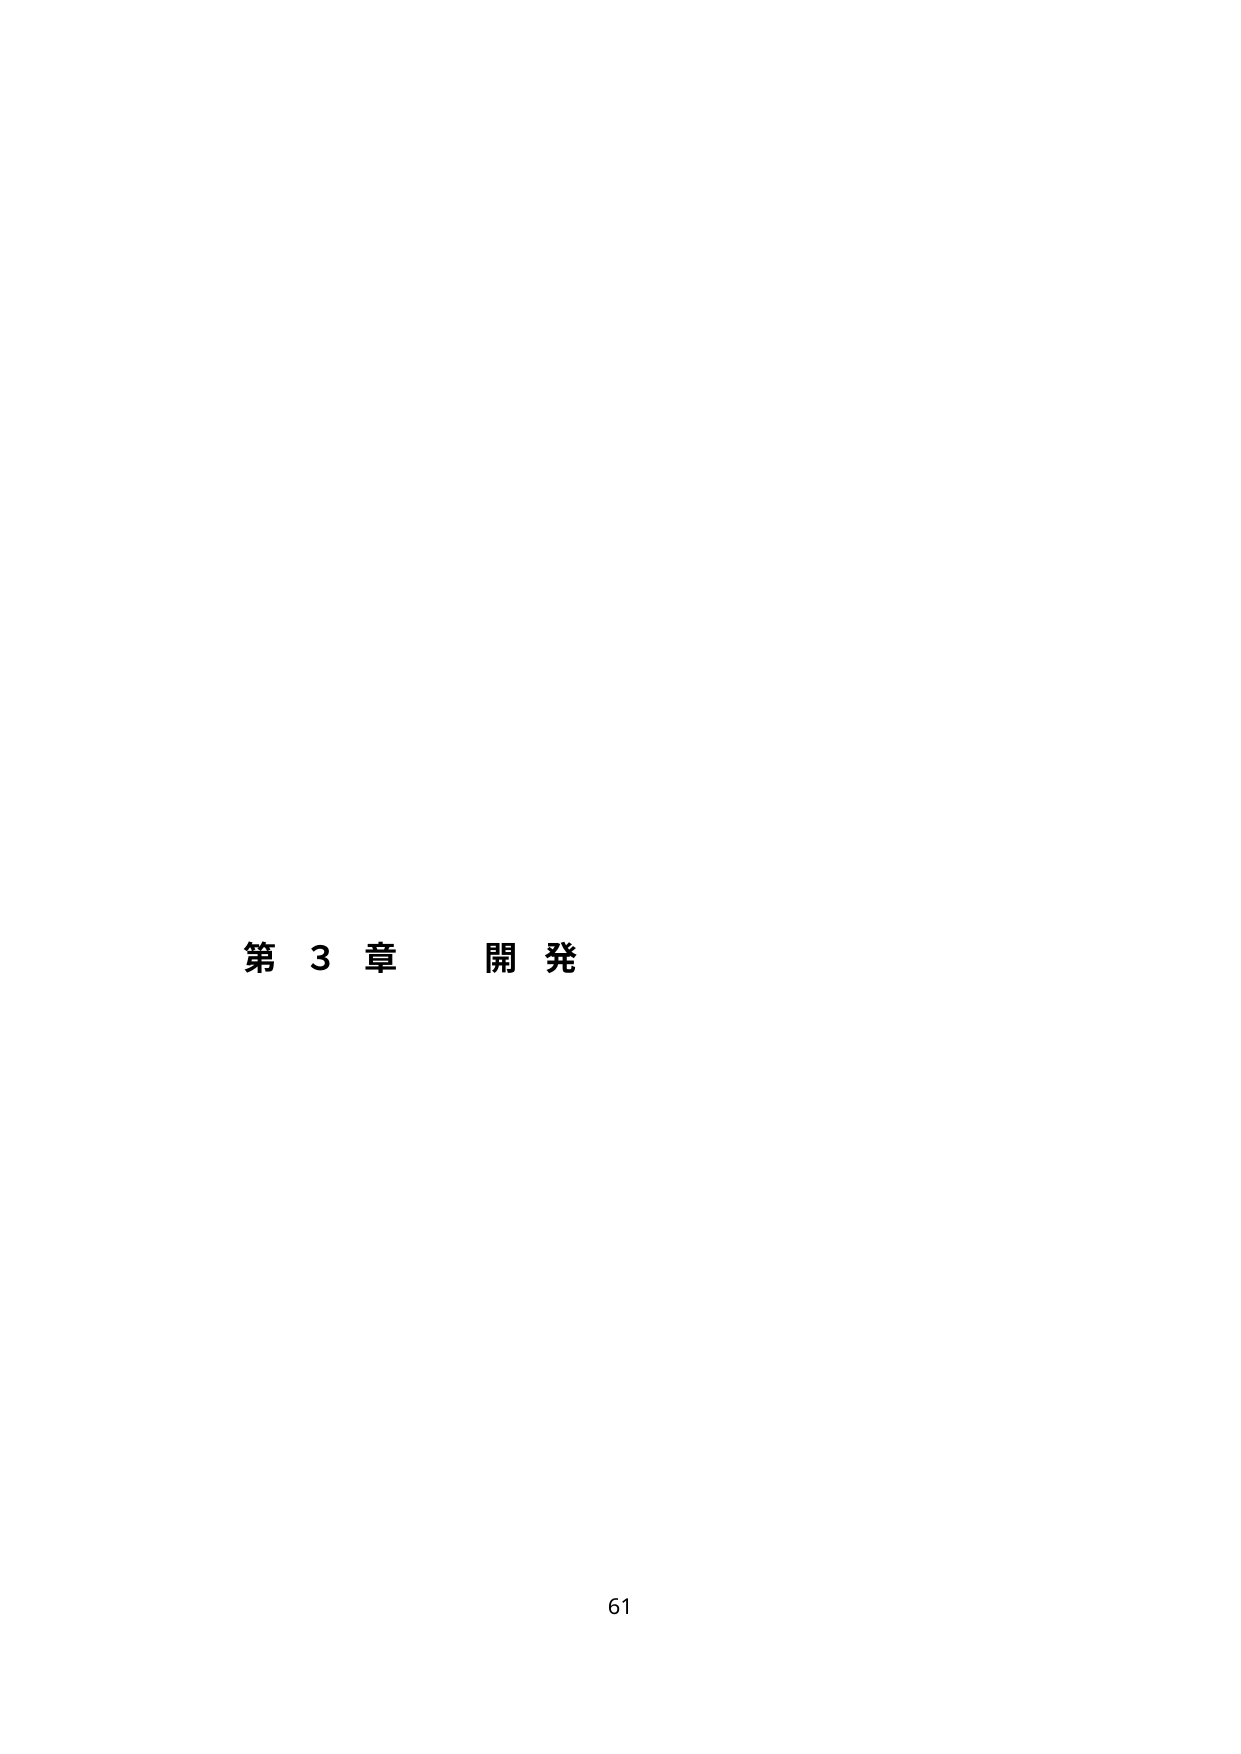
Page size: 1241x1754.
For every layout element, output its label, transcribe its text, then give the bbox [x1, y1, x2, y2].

text 第３章 開発 [153, 908, 1087, 1003]
